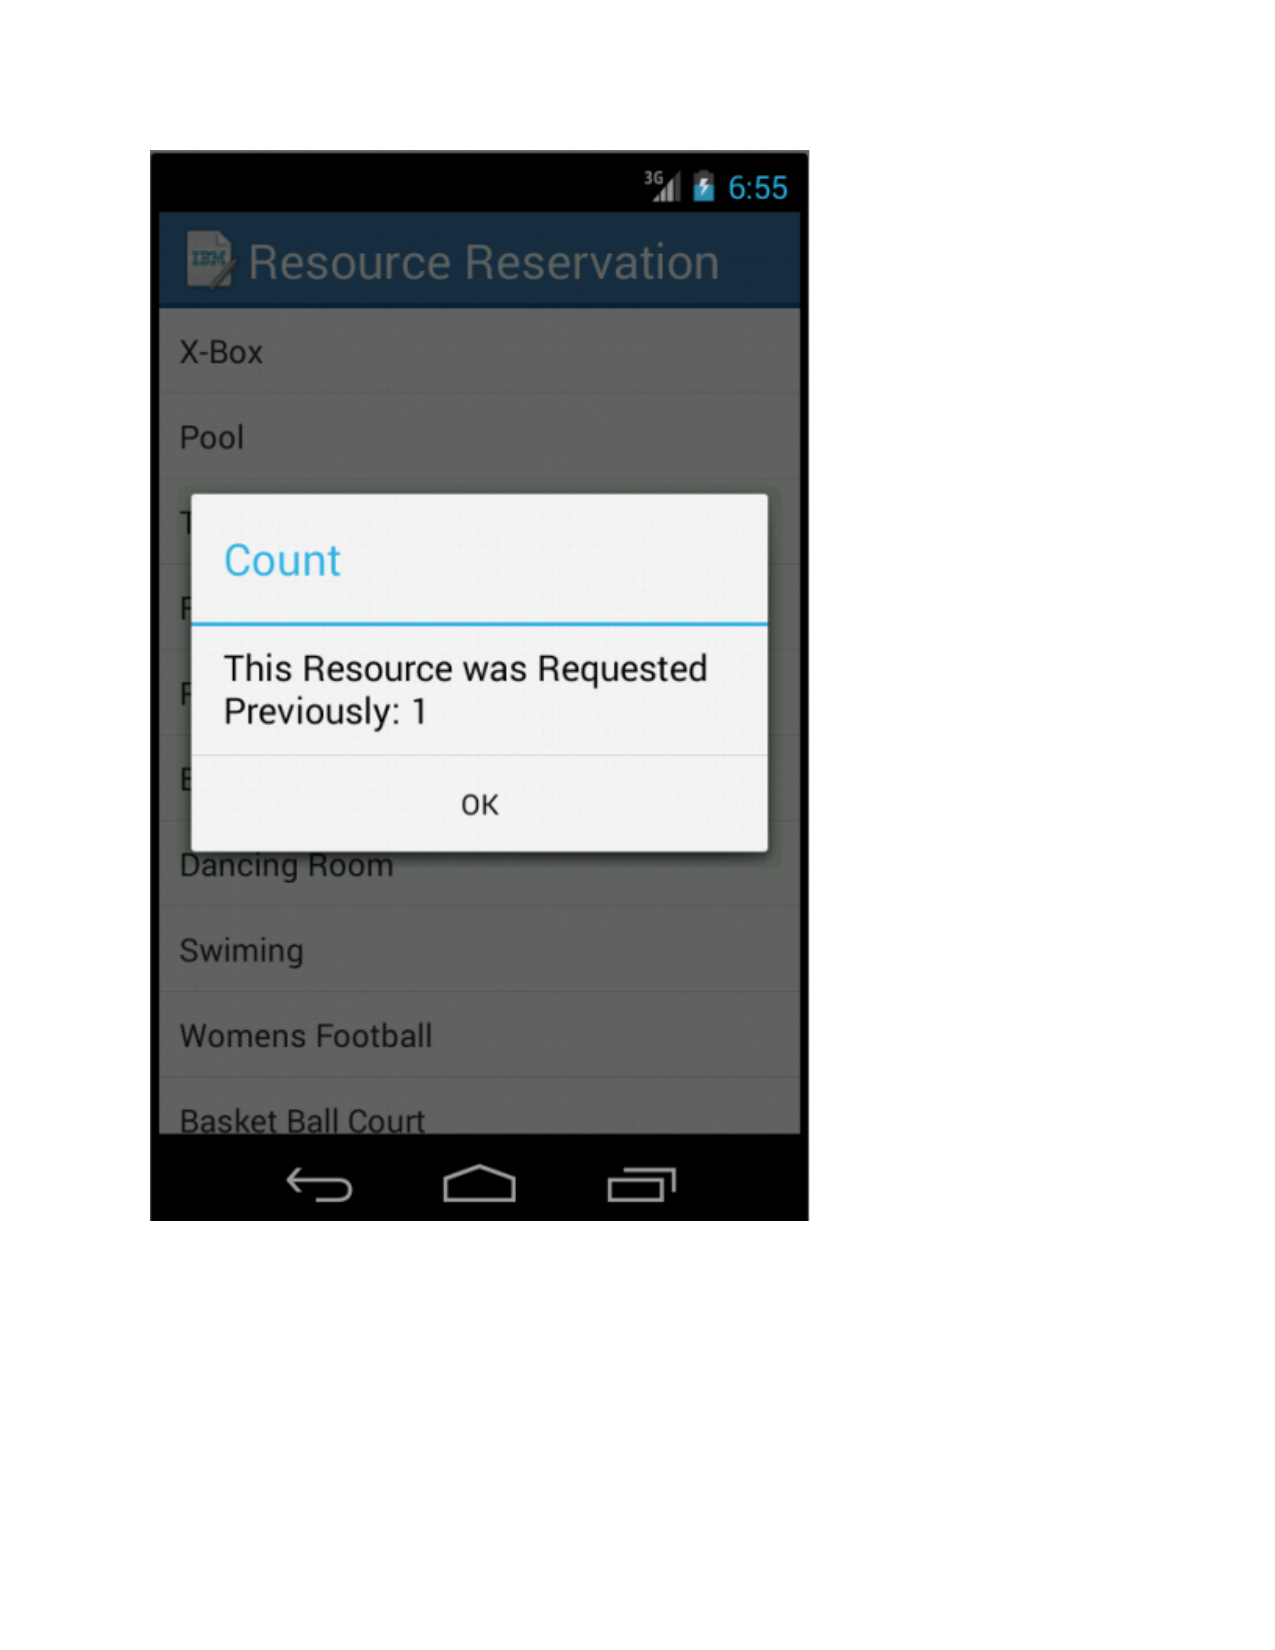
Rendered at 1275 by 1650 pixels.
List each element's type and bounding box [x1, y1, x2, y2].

picture [150, 150, 810, 1221]
